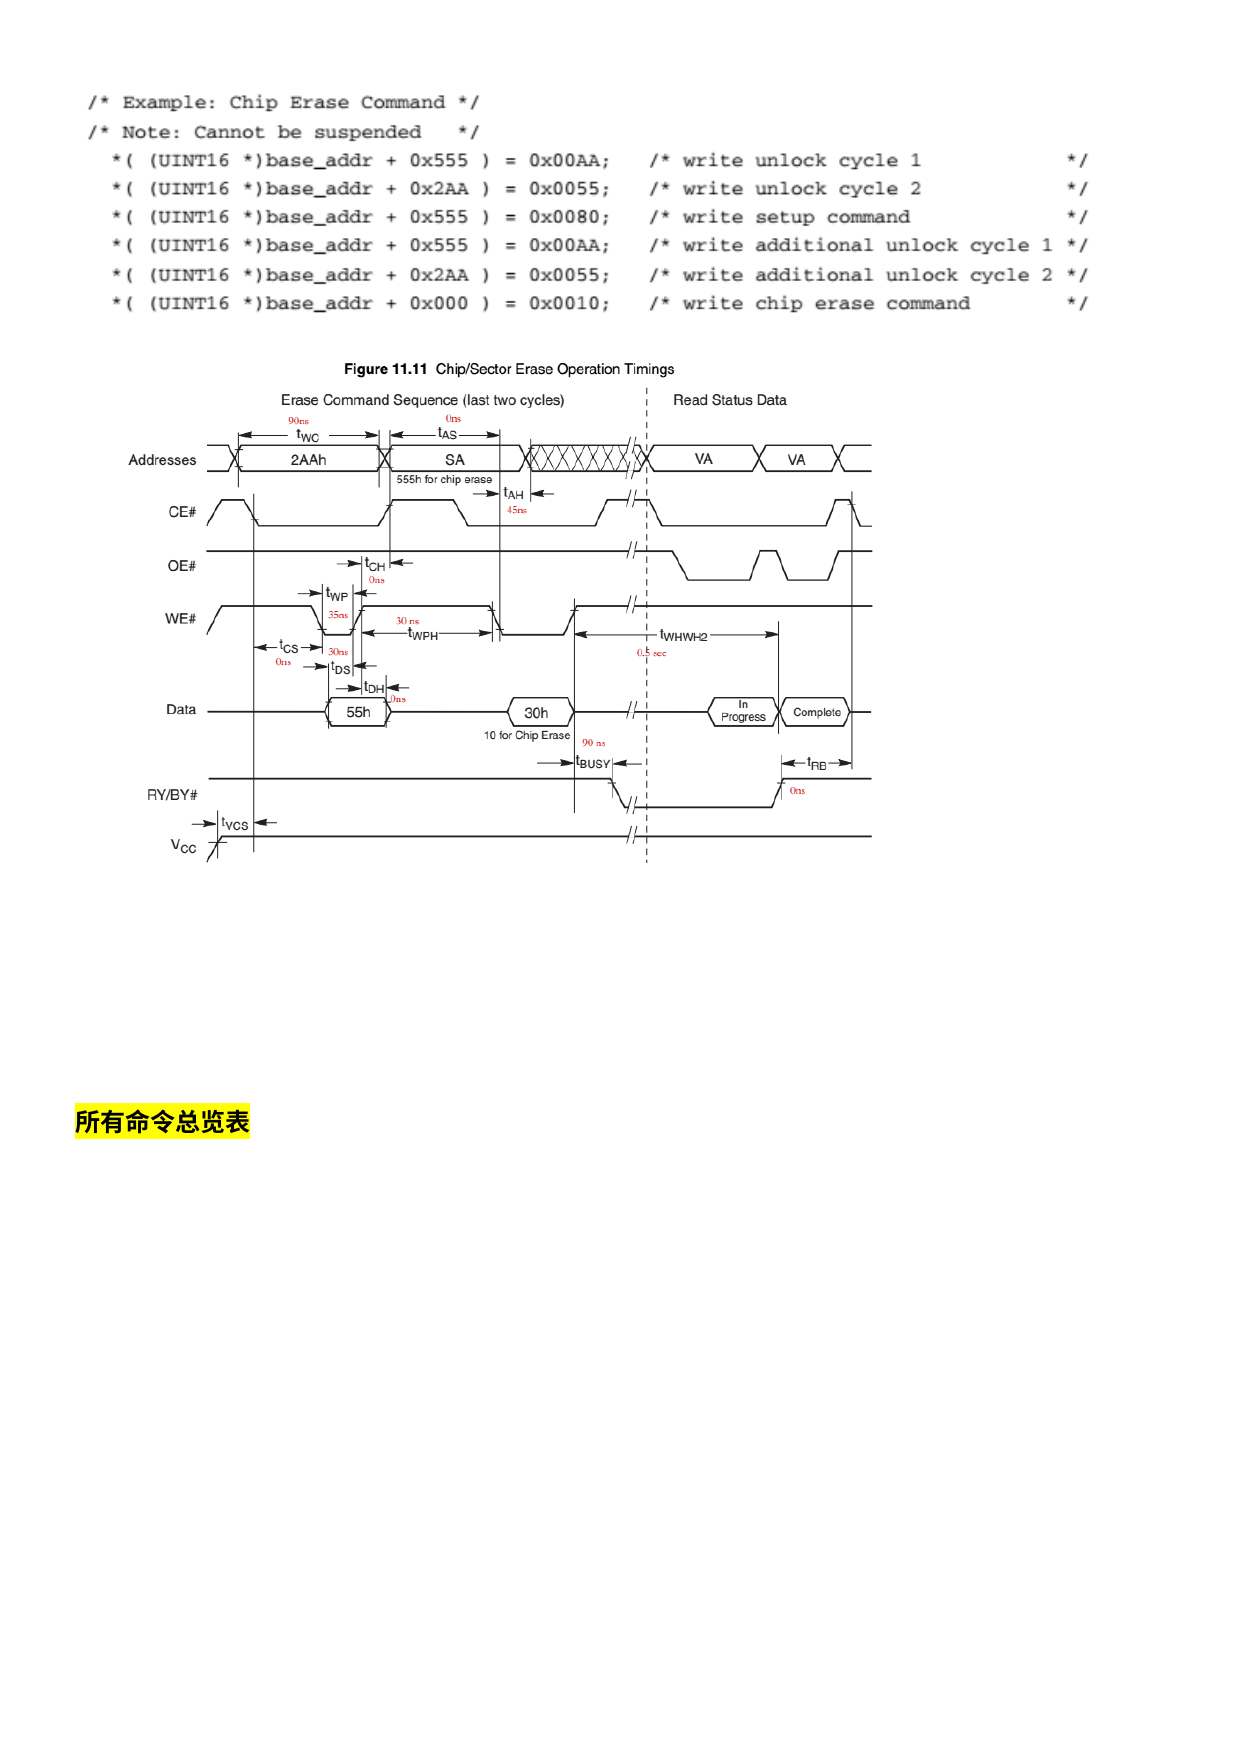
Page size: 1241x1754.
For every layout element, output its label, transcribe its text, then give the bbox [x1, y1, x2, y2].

text 所有命令总览表 [75, 1088, 1165, 1153]
picture [75, 340, 914, 863]
picture [75, 80, 1143, 325]
